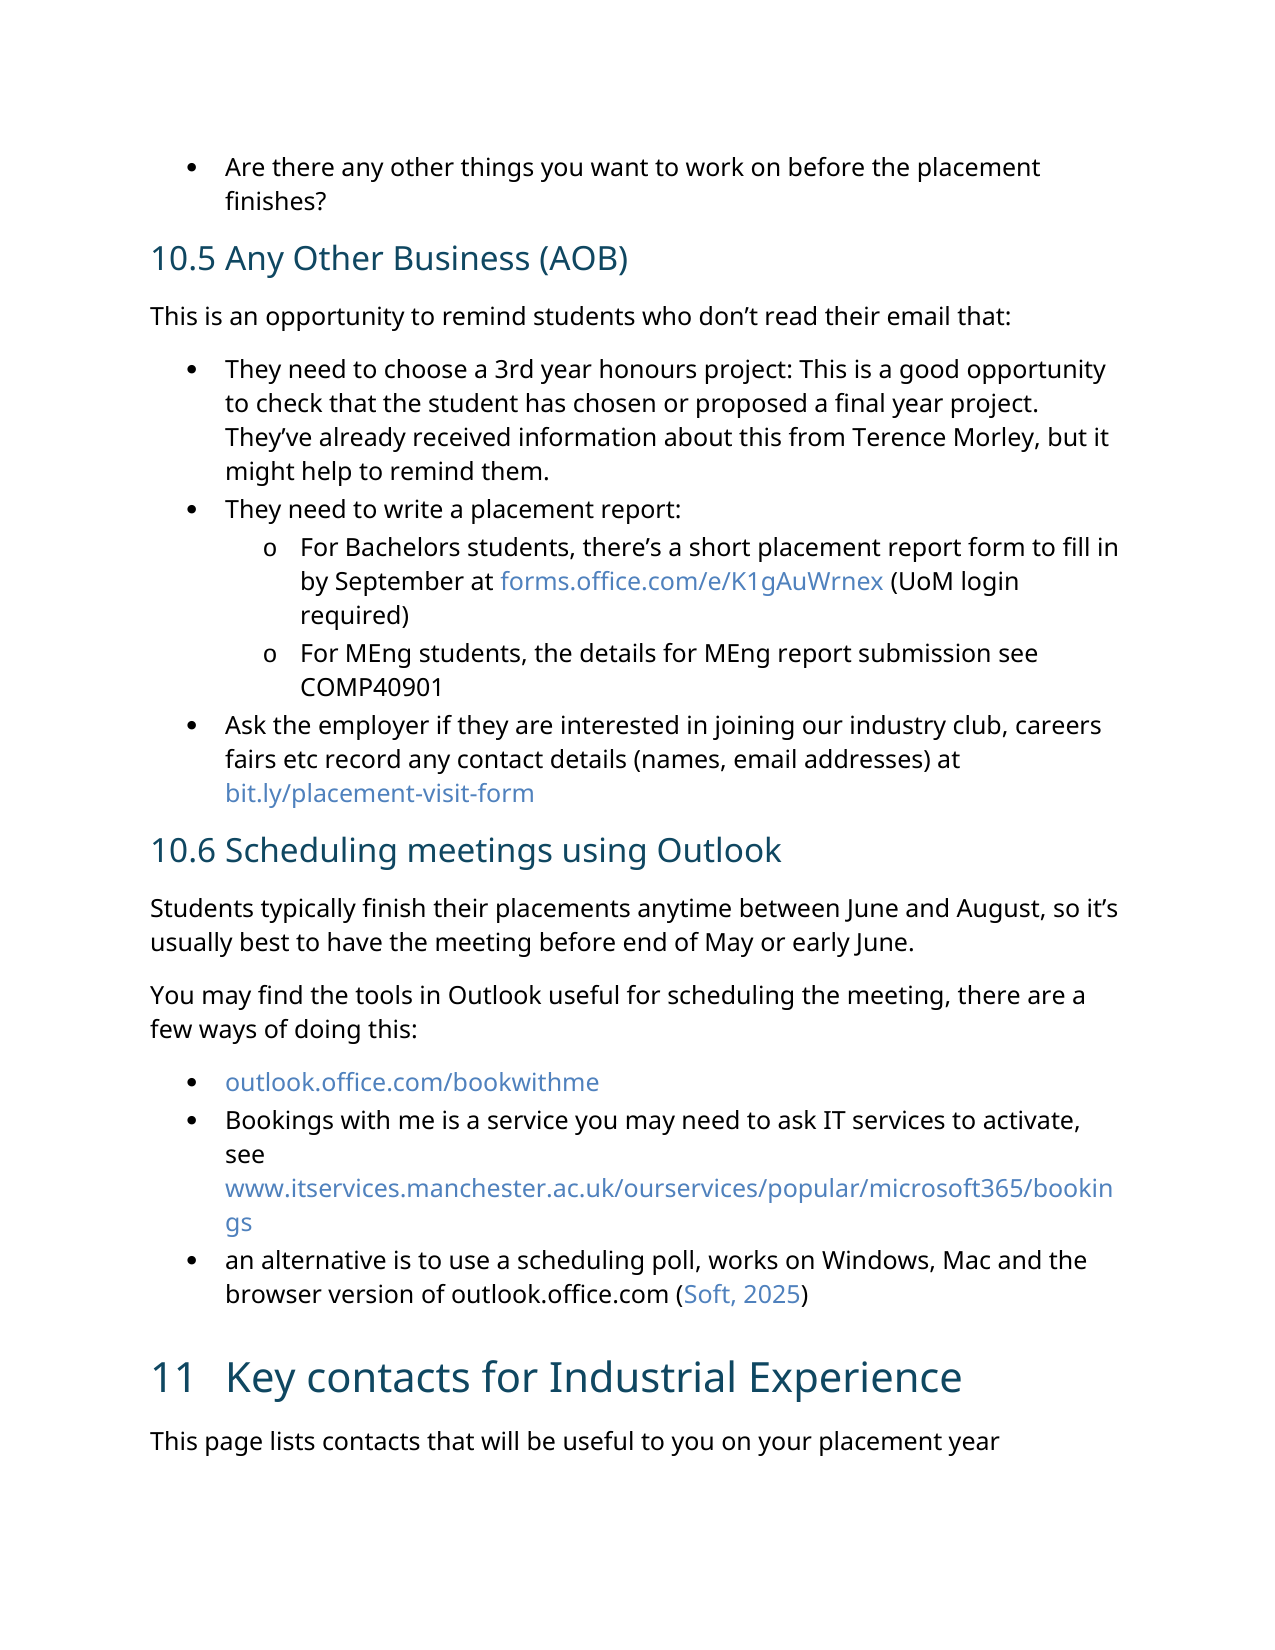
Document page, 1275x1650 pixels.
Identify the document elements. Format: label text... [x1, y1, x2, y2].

subtitle 11 Key contacts for Industrial Experience [150, 1348, 1125, 1405]
list Bookings with me is a service you may need to ask IT services to activate, see www.itservices.manchester.ac.uk/ourservices/popular/microsoft365/bookings [187, 1102, 1125, 1239]
text Students typically finish their placements anytime between June and August, so it’s usually best to have the meeting before end of May or early June. [150, 891, 1125, 959]
list outlook.office.com/bookwithme [187, 1064, 1125, 1099]
list For MEng students, the details for MEng report submission see COMP40901 [262, 636, 1125, 704]
text You may find the tools in Outlook useful for scheduling the meeting, there are a few ways of doing this: [150, 978, 1125, 1046]
text This page lists contacts that will be useful to you on your placement year [150, 1423, 1125, 1458]
subtitle 10.5 Any Other Business (AOB) [150, 235, 1125, 280]
text This is an opportunity to remind students who don’t read their email that: [150, 299, 1125, 333]
subtitle 10.6 Scheduling meetings using Outlook [150, 827, 1125, 872]
list They need to choose a 3rd year honours project: This is a good opportunity to check that the student has chosen or proposed a final year project. They’ve already received information about this from Terence Morley, but it might help to remind them. [187, 352, 1125, 488]
list For Bachelors students, there’s a short placement report form to fill in by September at forms.office.com/e/K1gAuWrnex (UoM login required) [262, 529, 1125, 632]
list Are there any other things you want to work on before the placement finishes? [187, 150, 1125, 218]
list They need to write a placement report: [187, 492, 1125, 526]
list Ask the employer if they are interested in joining our industry club, careers fairs etc record any contact details (names, email addresses) at bit.ly/placement-visit-form [187, 708, 1125, 810]
list an alternative is to use a scheduling poll, works on Windows, Mac and the browser version of outlook.office.com (Soft, 2025) [187, 1242, 1125, 1311]
